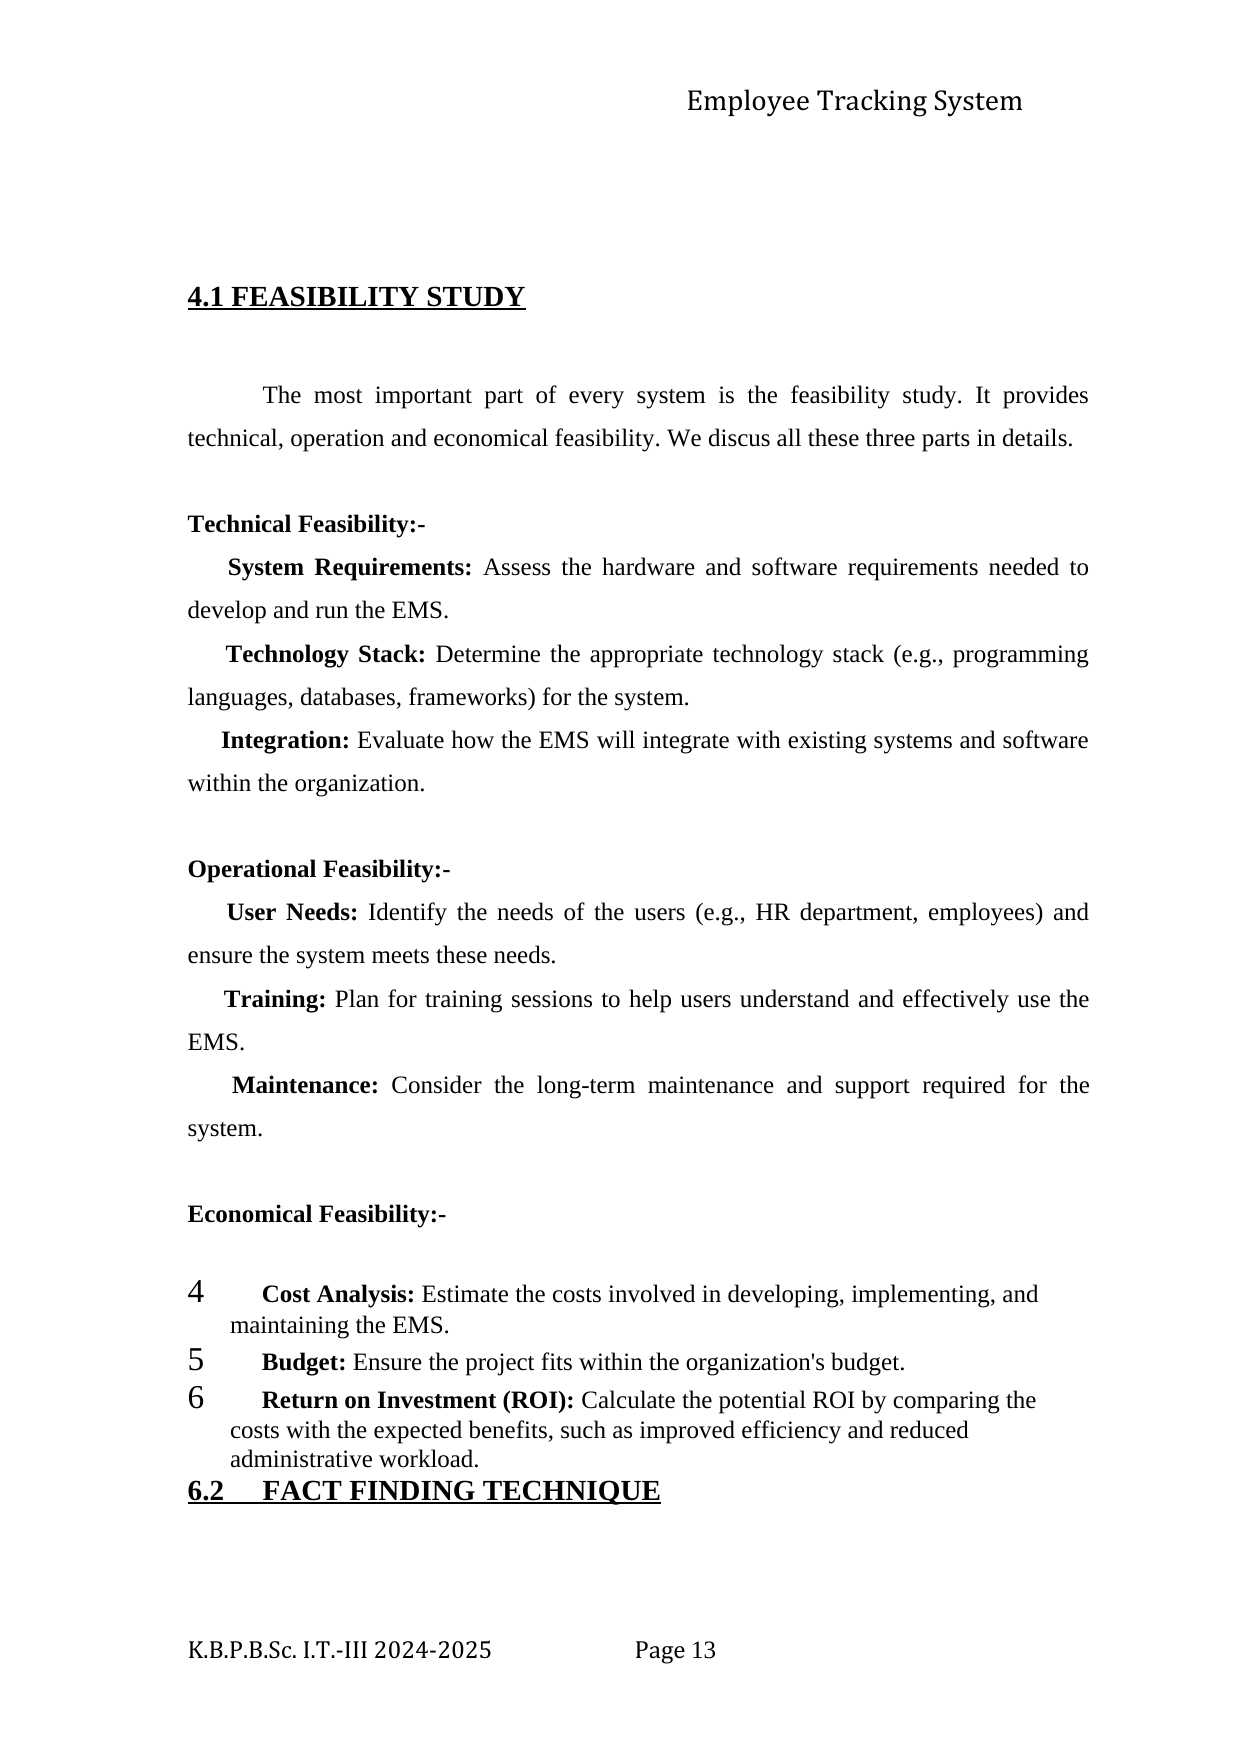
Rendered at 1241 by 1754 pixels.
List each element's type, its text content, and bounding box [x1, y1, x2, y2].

text 4.1 FEASIBILITY STUDY [187, 279, 1090, 313]
text  Technology Stack: Determine the appropriate technology stack (e.g., programming languages, databases, frameworks) for the system. [187, 639, 1090, 711]
text Economical Feasibility:- [187, 1199, 1090, 1228]
list  Return on Investment (ROI): Calculate the potential ROI by comparing the costs with the expected benefits, such as improved efficiency and reduced administrative workload. [187, 1377, 1090, 1473]
text  User Needs: Identify the needs of the users (e.g., HR department, employees) and ensure the system meets these needs. [187, 897, 1090, 969]
text Technical Feasibility:- [187, 509, 1090, 538]
text The most important part of every system is the feasibility study. It provides technical, operation and economical feasibility. We discus all these three parts in details. [187, 380, 1090, 452]
list  Budget: Ensure the project fits within the organization's budget. [187, 1339, 1090, 1377]
list FACT FINDING TECHNIQUE [187, 1473, 1090, 1506]
text  Integration: Evaluate how the EMS will integrate with existing systems and software within the organization. [187, 725, 1090, 797]
text  Maintenance: Consider the long-term maintenance and support required for the system. [187, 1070, 1090, 1142]
text  Training: Plan for training sessions to help users understand and effectively use the EMS. [187, 984, 1090, 1056]
text  System Requirements: Assess the hardware and software requirements needed to develop and run the EMS. [187, 552, 1090, 624]
text Operational Feasibility:- [187, 854, 1090, 883]
list  Cost Analysis: Estimate the costs involved in developing, implementing, and maintaining the EMS. [187, 1272, 1090, 1339]
